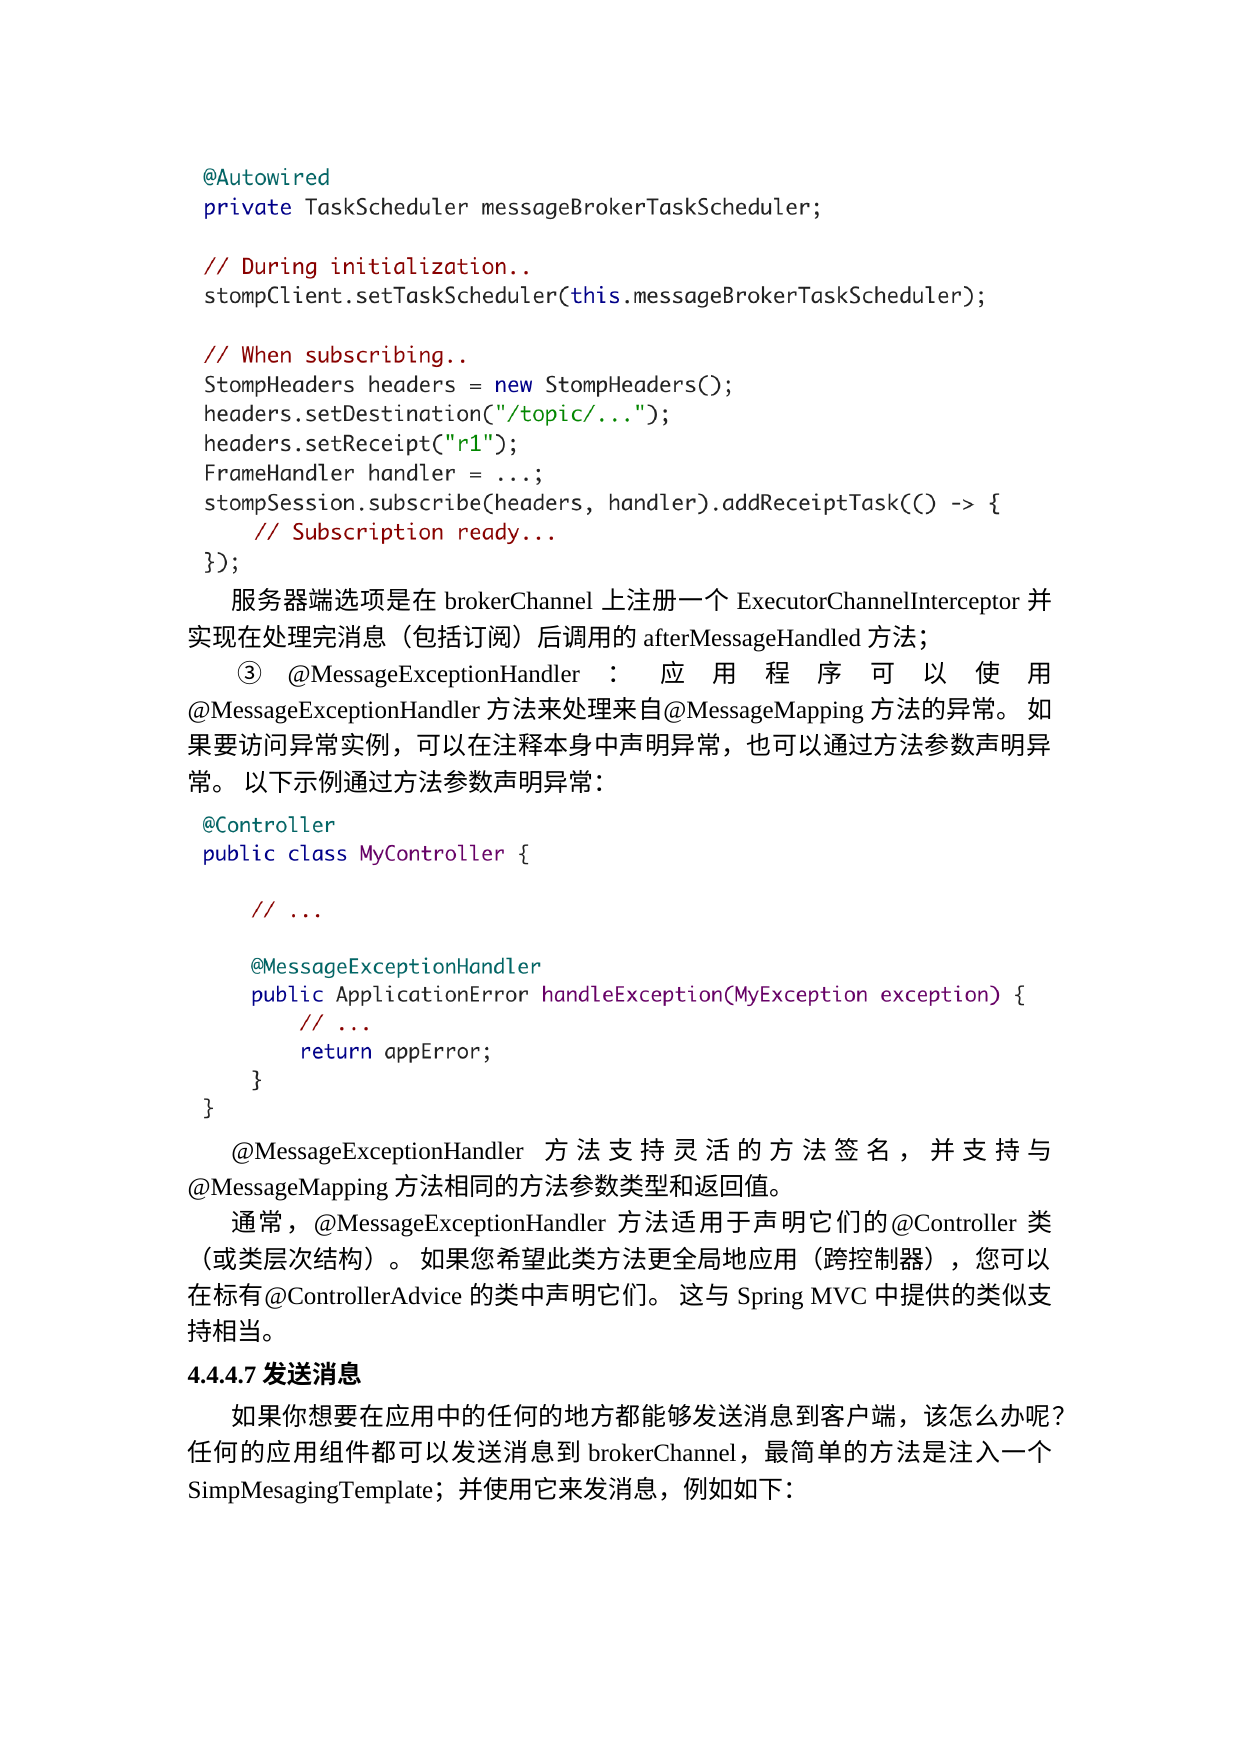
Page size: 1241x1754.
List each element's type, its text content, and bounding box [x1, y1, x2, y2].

list @MessageExceptionHandler 方法支持灵活的方法签名，并支持与@MessageMapping 方法相同的方法参数类型和返回值。 [187, 1130, 1053, 1203]
text 如果你想要在应用中的任何的地方都能够发送消息到客户端，该怎么办呢？任何的应用组件都可以发送消息到brokerChannel，最简单的方法是注入一个SimpMesagingTemplate；并使用它来发消息，例如如下： [187, 1397, 1053, 1505]
picture [187, 798, 1052, 1131]
subtitle 4.4.4.7 发送消息 [187, 1354, 1053, 1390]
list @MessageExceptionHandler：应用程序可以使用@MessageExceptionHandler 方法来处理来自@MessageMapping 方法的异常。 如果要访问异常实例，可以在注释本身中声明异常，也可以通过方法参数声明异常。 以下示例通过方法参数声明异常： [187, 653, 1053, 798]
picture [187, 150, 1052, 581]
list 通常，@MessageExceptionHandler 方法适用于声明它们的@Controller 类（或类层次结构）。 如果您希望此类方法更全局地应用（跨控制器），您可以在标有@ControllerAdvice 的类中声明它们。 这与 Spring MVC 中提供的类似支持相当。 [187, 1203, 1053, 1348]
text 服务器端选项是在 brokerChannel 上注册一个 ExecutorChannelInterceptor 并实现在处理完消息（包括订阅）后调用的 afterMessageHandled 方法； [187, 581, 1053, 653]
